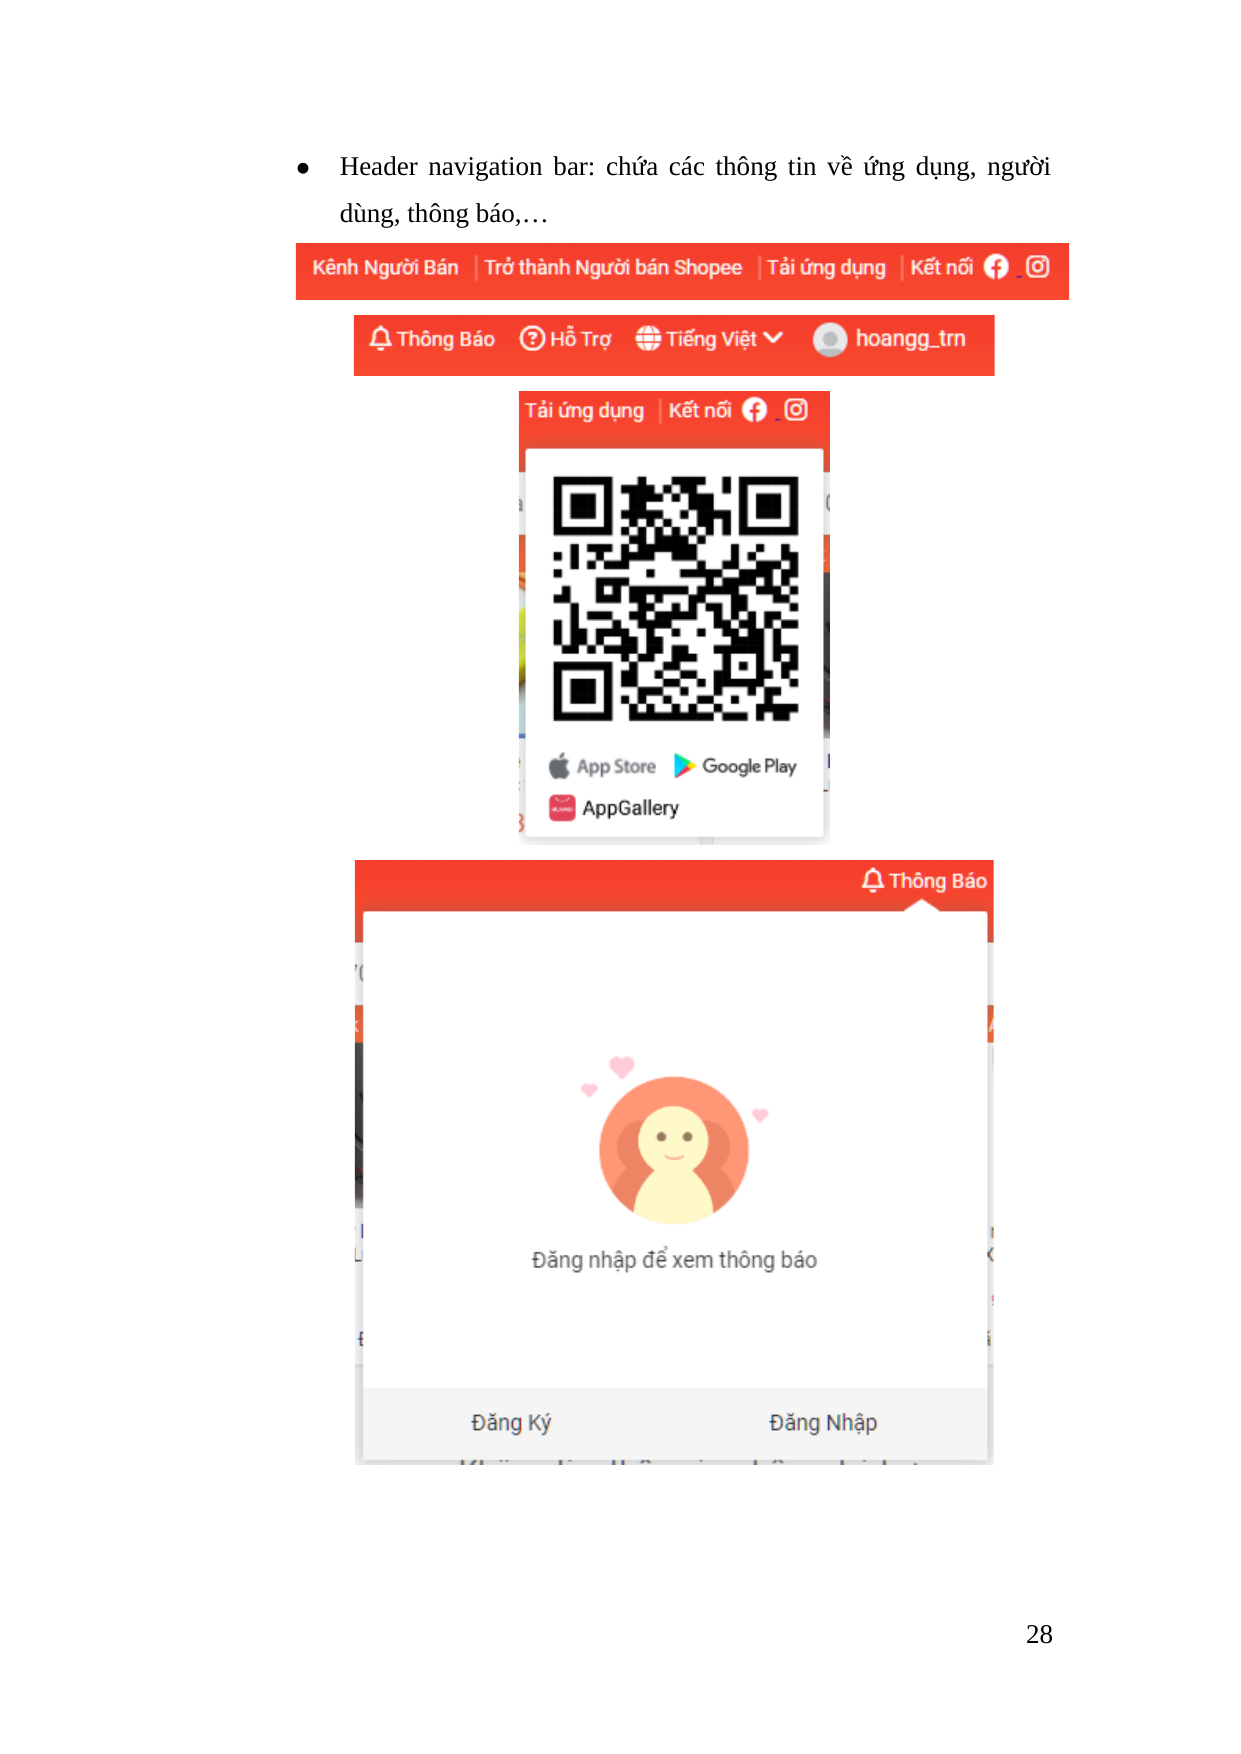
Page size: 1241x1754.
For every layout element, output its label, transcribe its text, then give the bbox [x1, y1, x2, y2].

picture [295, 243, 1070, 300]
picture [518, 391, 830, 845]
picture [354, 860, 994, 1465]
picture [353, 315, 995, 376]
list Header navigation bar: chứa các thông tin về ứng dụng, người dùng, thông báo,… [296, 150, 1053, 228]
